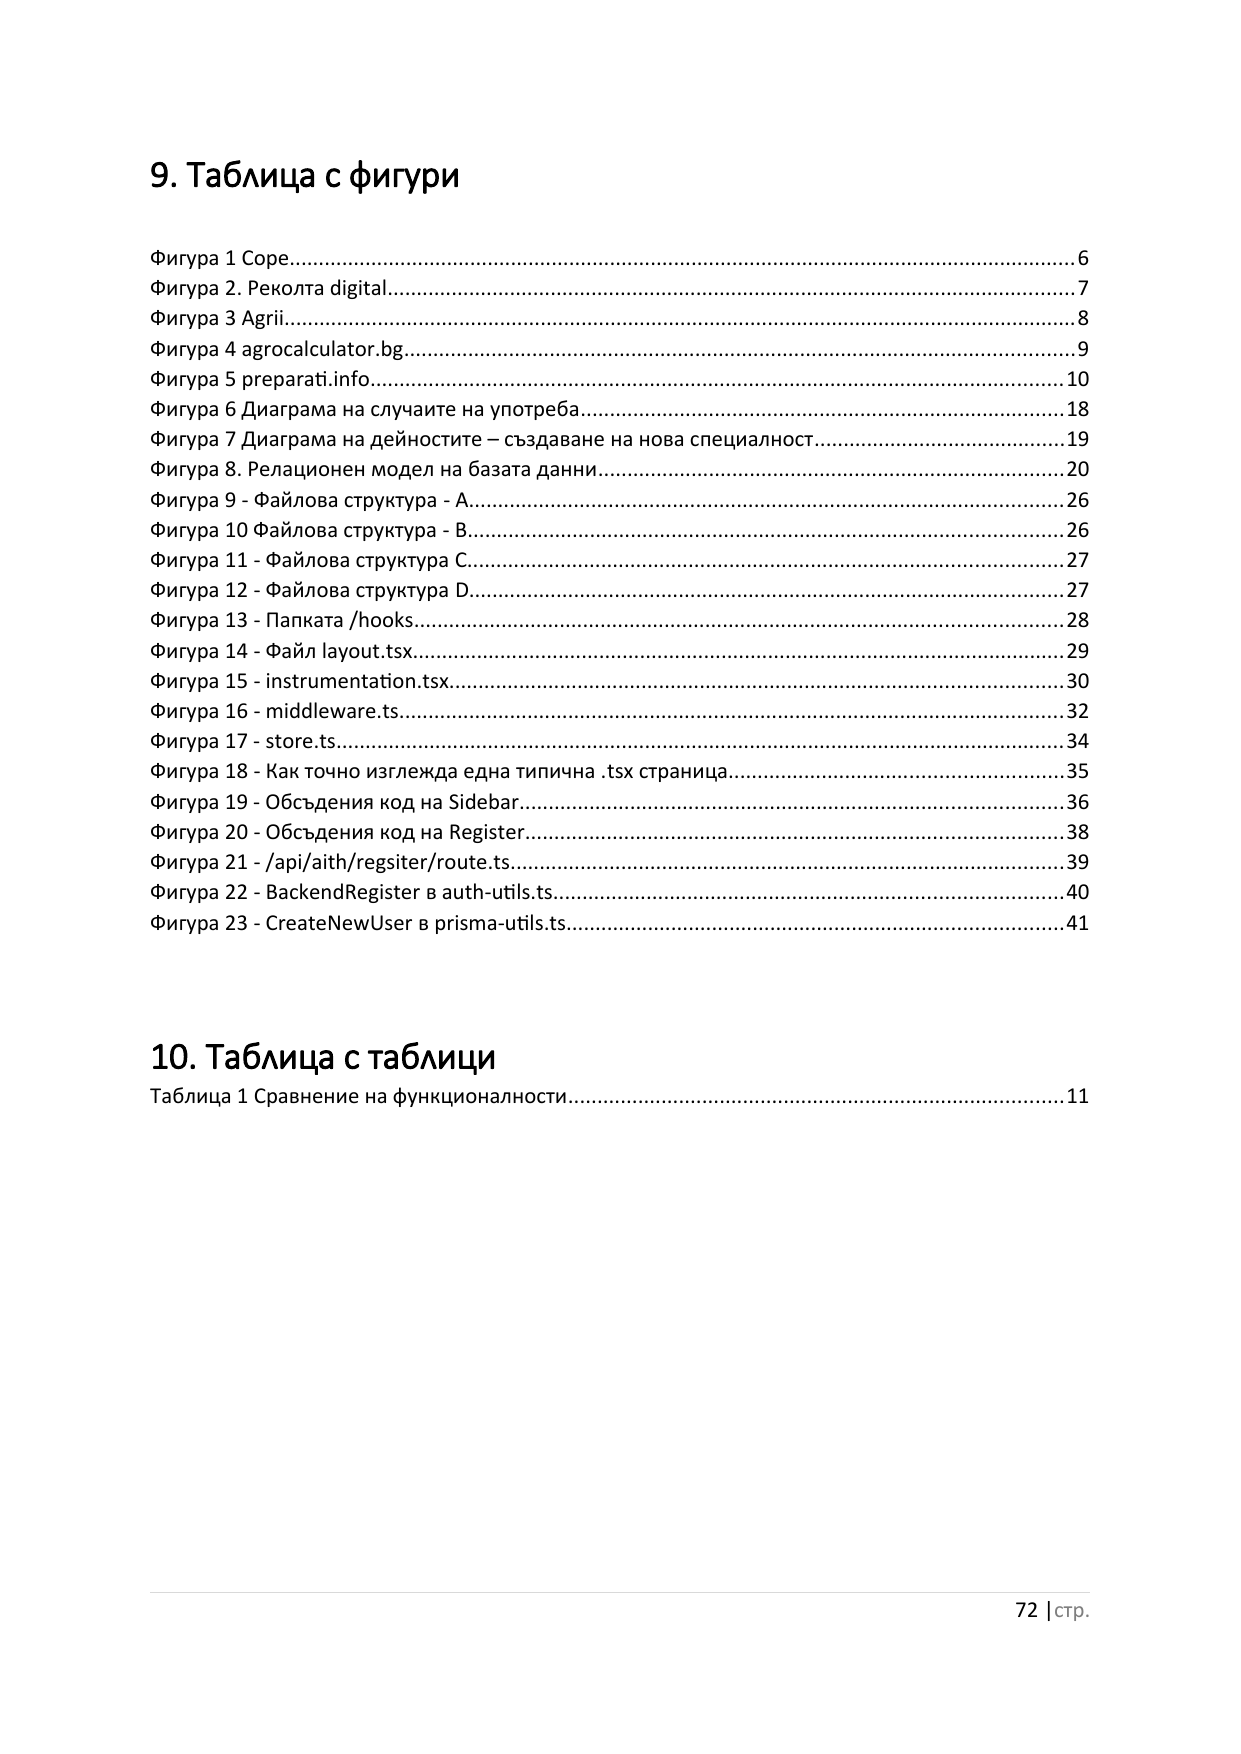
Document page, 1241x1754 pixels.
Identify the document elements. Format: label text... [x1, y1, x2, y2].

subtitle 9. Таблица с фигури [150, 150, 1090, 240]
text Фигура 2. Реколта digital 7 [150, 273, 1090, 301]
text Фигура 9 - Файлова структура - A 26 [150, 485, 1090, 513]
text Фигура 12 - Файлова структура D 27 [150, 575, 1090, 603]
text Фигура 1 Cope 6 [150, 243, 1090, 271]
text Фигура 14 - Файл layout.tsx 29 [150, 636, 1090, 664]
text Фигура 11 - Файлова структура C 27 [150, 545, 1090, 573]
text Фигура 4 agrocalculator.bg 9 [150, 334, 1090, 362]
subtitle 10. Таблица с таблици [150, 1032, 1090, 1078]
text Таблица 1 Сравнение на функционалности 11 [150, 1081, 1090, 1109]
text Фигура 21 - /api/aith/regsiter/route.ts 39 [150, 847, 1090, 875]
text Фигура 5 preparati.info 10 [150, 364, 1090, 392]
text Фигура 7 Диаграма на дейностите – създаване на нова специалност 19 [150, 424, 1090, 452]
text Фигура 22 - BackendRegister в auth-utils.ts 40 [150, 877, 1090, 905]
text Фигура 19 - Обсъдения код на Sidebar 36 [150, 787, 1090, 815]
text Фигура 20 - Обсъдения код на Register 38 [150, 817, 1090, 845]
text Фигура 10 Файлова структура - B 26 [150, 515, 1090, 543]
text Фигура 16 - middleware.ts 32 [150, 696, 1090, 724]
text Фигура 15 - instrumentation.tsx 30 [150, 666, 1090, 694]
text Фигура 8. Релационен модел на базата данни 20 [150, 454, 1090, 482]
text Фигура 18 - Как точно изглежда една типична .tsx страница 35 [150, 757, 1090, 784]
text Фигура 17 - store.ts 34 [150, 726, 1090, 754]
text Фигура 23 - CreateNewUser в prisma-utils.ts 41 [150, 908, 1090, 936]
text Фигура 6 Диаграма на случаите на употреба 18 [150, 394, 1090, 422]
text Фигура 13 - Папката /hooks 28 [150, 606, 1090, 633]
text Фигура 3 Agrii 8 [150, 303, 1090, 331]
